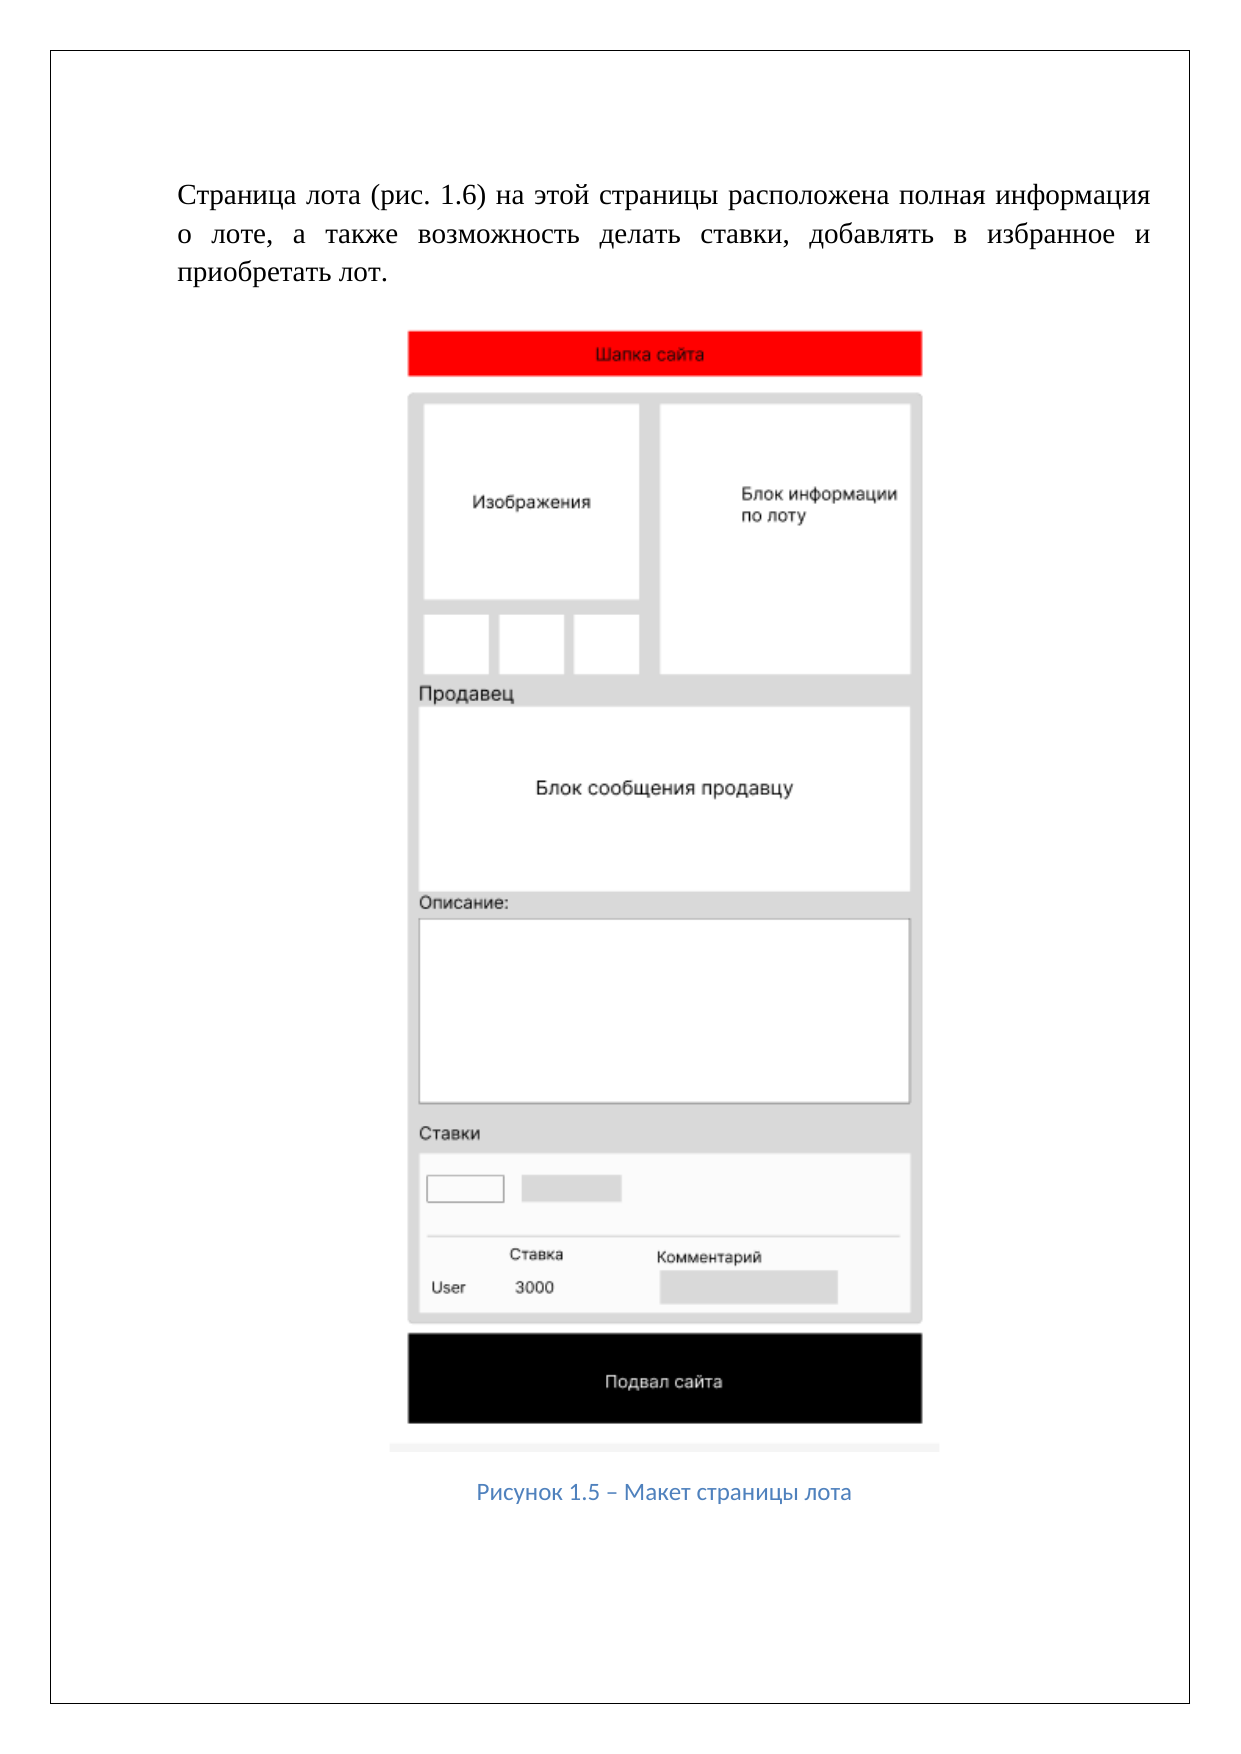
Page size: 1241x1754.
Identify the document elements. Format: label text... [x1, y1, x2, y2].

text Страница лота (рис. 1.6) на этой страницы расположена полная информация о лоте, а также возможность делать ставки, добавлять в избранное и приобретать лот. [177, 177, 1152, 288]
picture [389, 313, 940, 1452]
text Рисунок 1.5 – Макет страницы лота [177, 1476, 1152, 1506]
